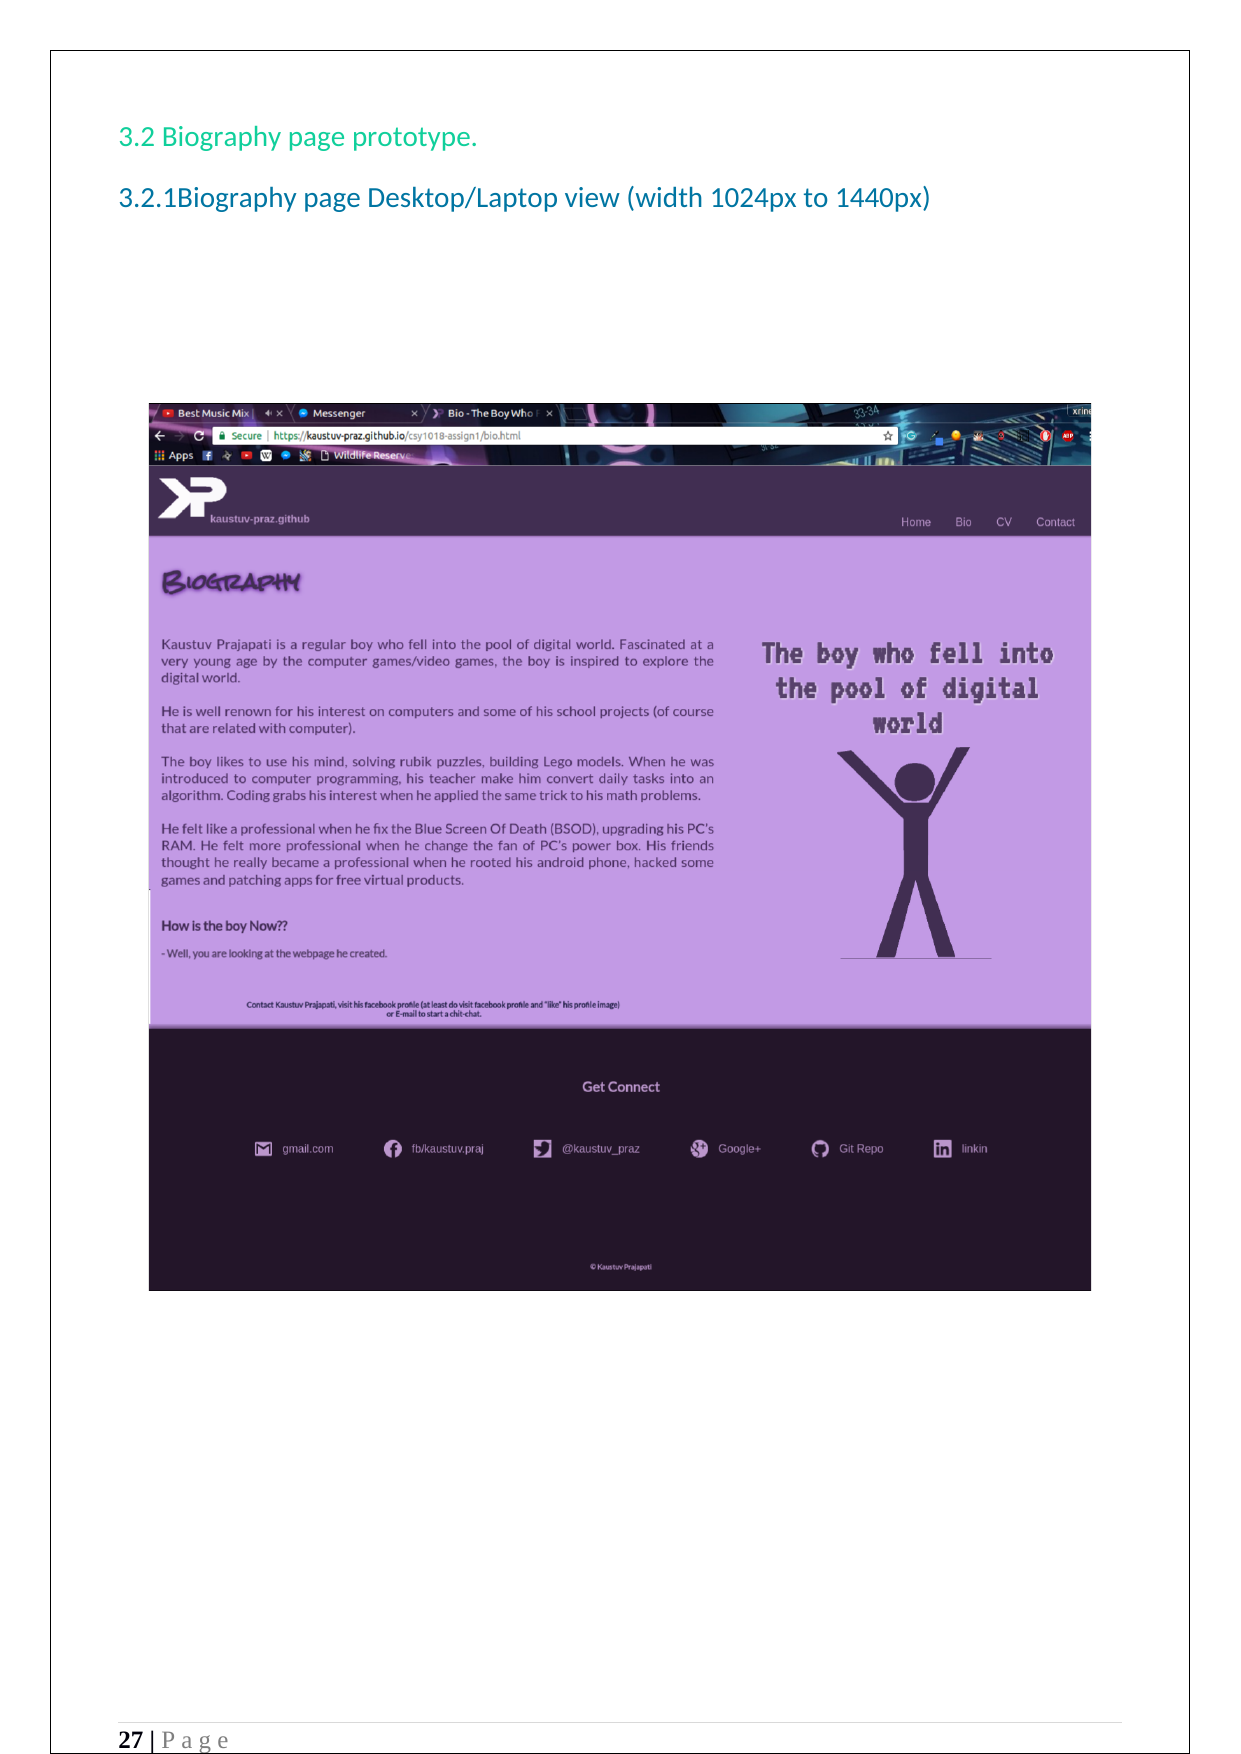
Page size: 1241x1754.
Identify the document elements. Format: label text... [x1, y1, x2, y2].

text 3.2 Biography page prototype. [118, 118, 1122, 154]
picture [148, 403, 1092, 1291]
text 3.2.1Biography page Desktop/Laptop view (width 1024px to 1440px) [118, 179, 1122, 214]
